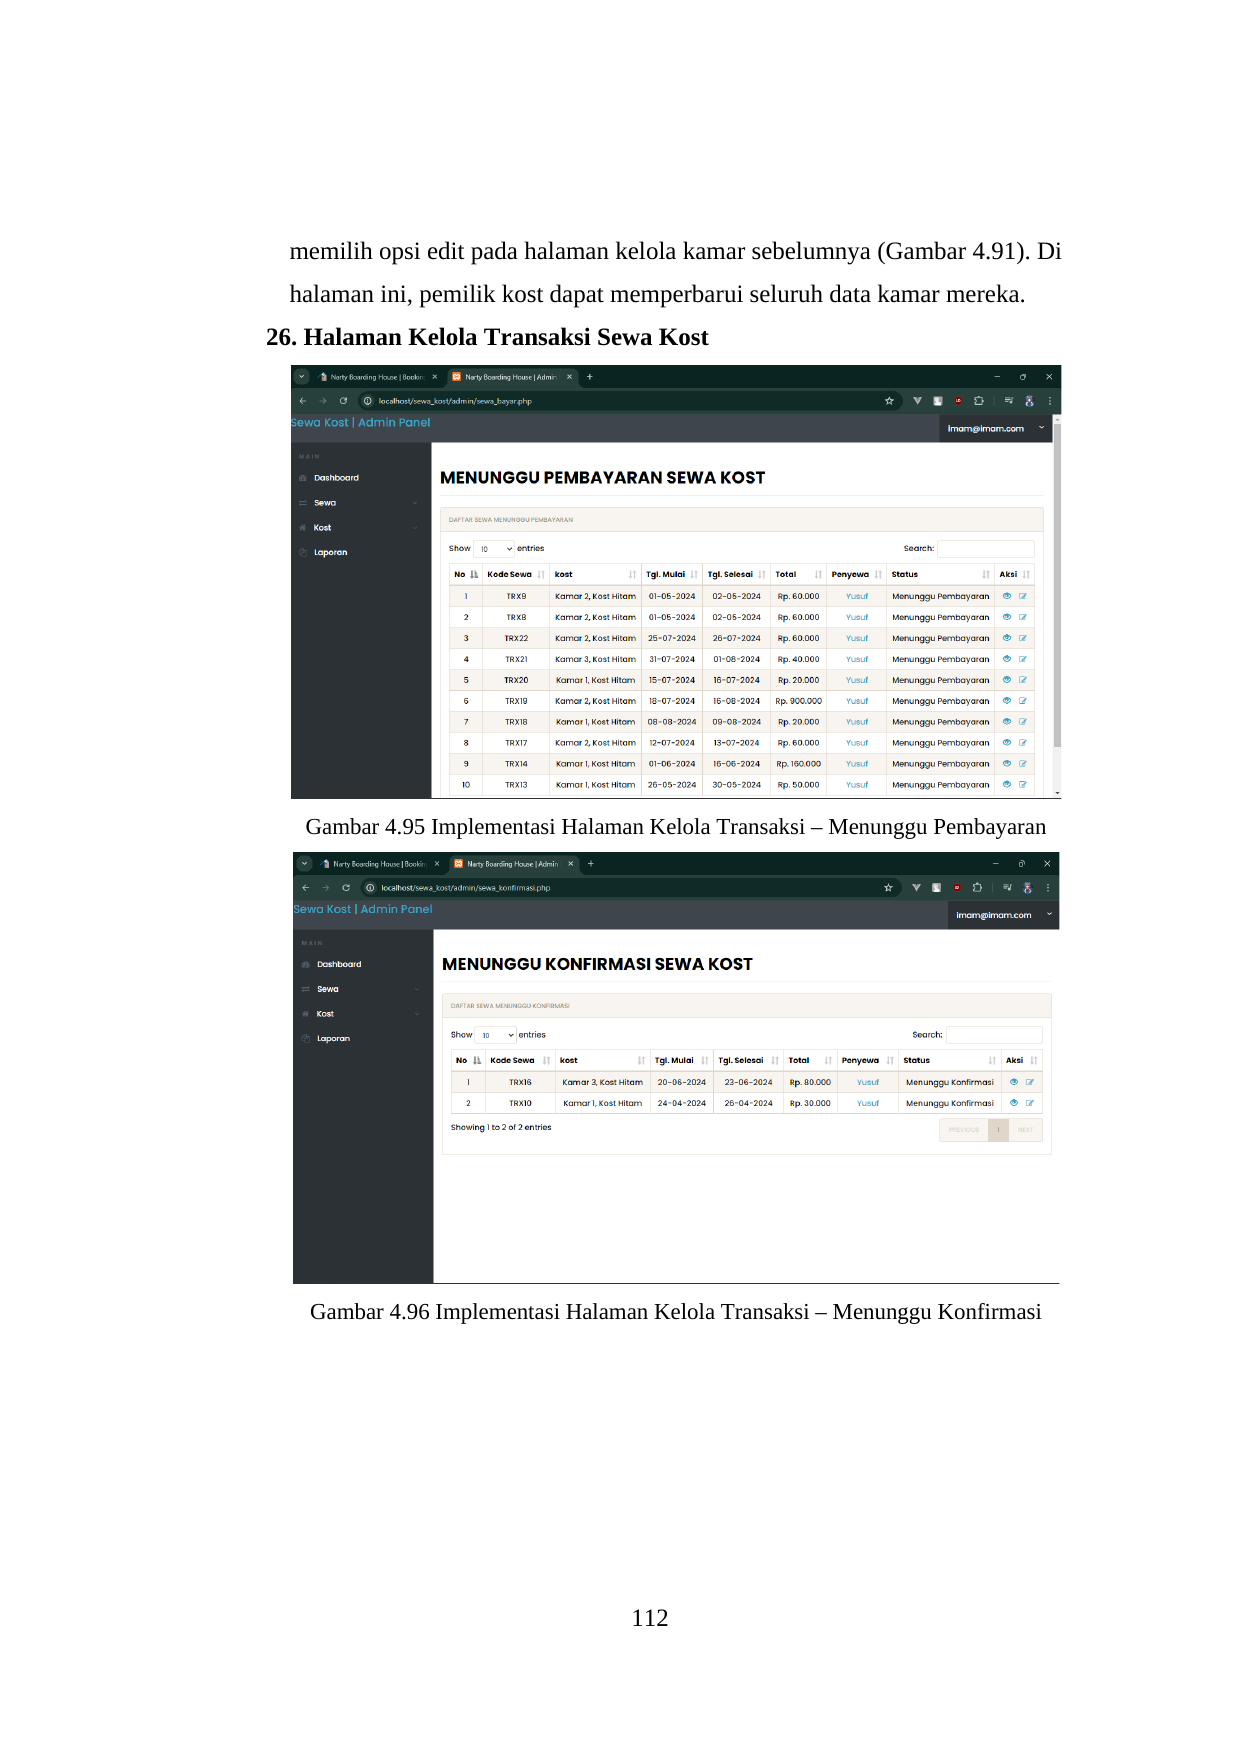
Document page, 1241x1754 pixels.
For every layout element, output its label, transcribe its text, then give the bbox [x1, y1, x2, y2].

picture [291, 365, 1062, 799]
subtitle Halaman Kelola Transaksi Sewa Kost [266, 322, 1063, 351]
picture [293, 852, 1060, 1284]
text Gambar 4.96 Implementasi Halaman Kelola Transaksi – Menunggu Konfirmasi [289, 1298, 1063, 1324]
text Gambar 4.95 Implementasi Halaman Kelola Transaksi – Menunggu Pembayaran [289, 813, 1063, 839]
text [289, 236, 1063, 308]
